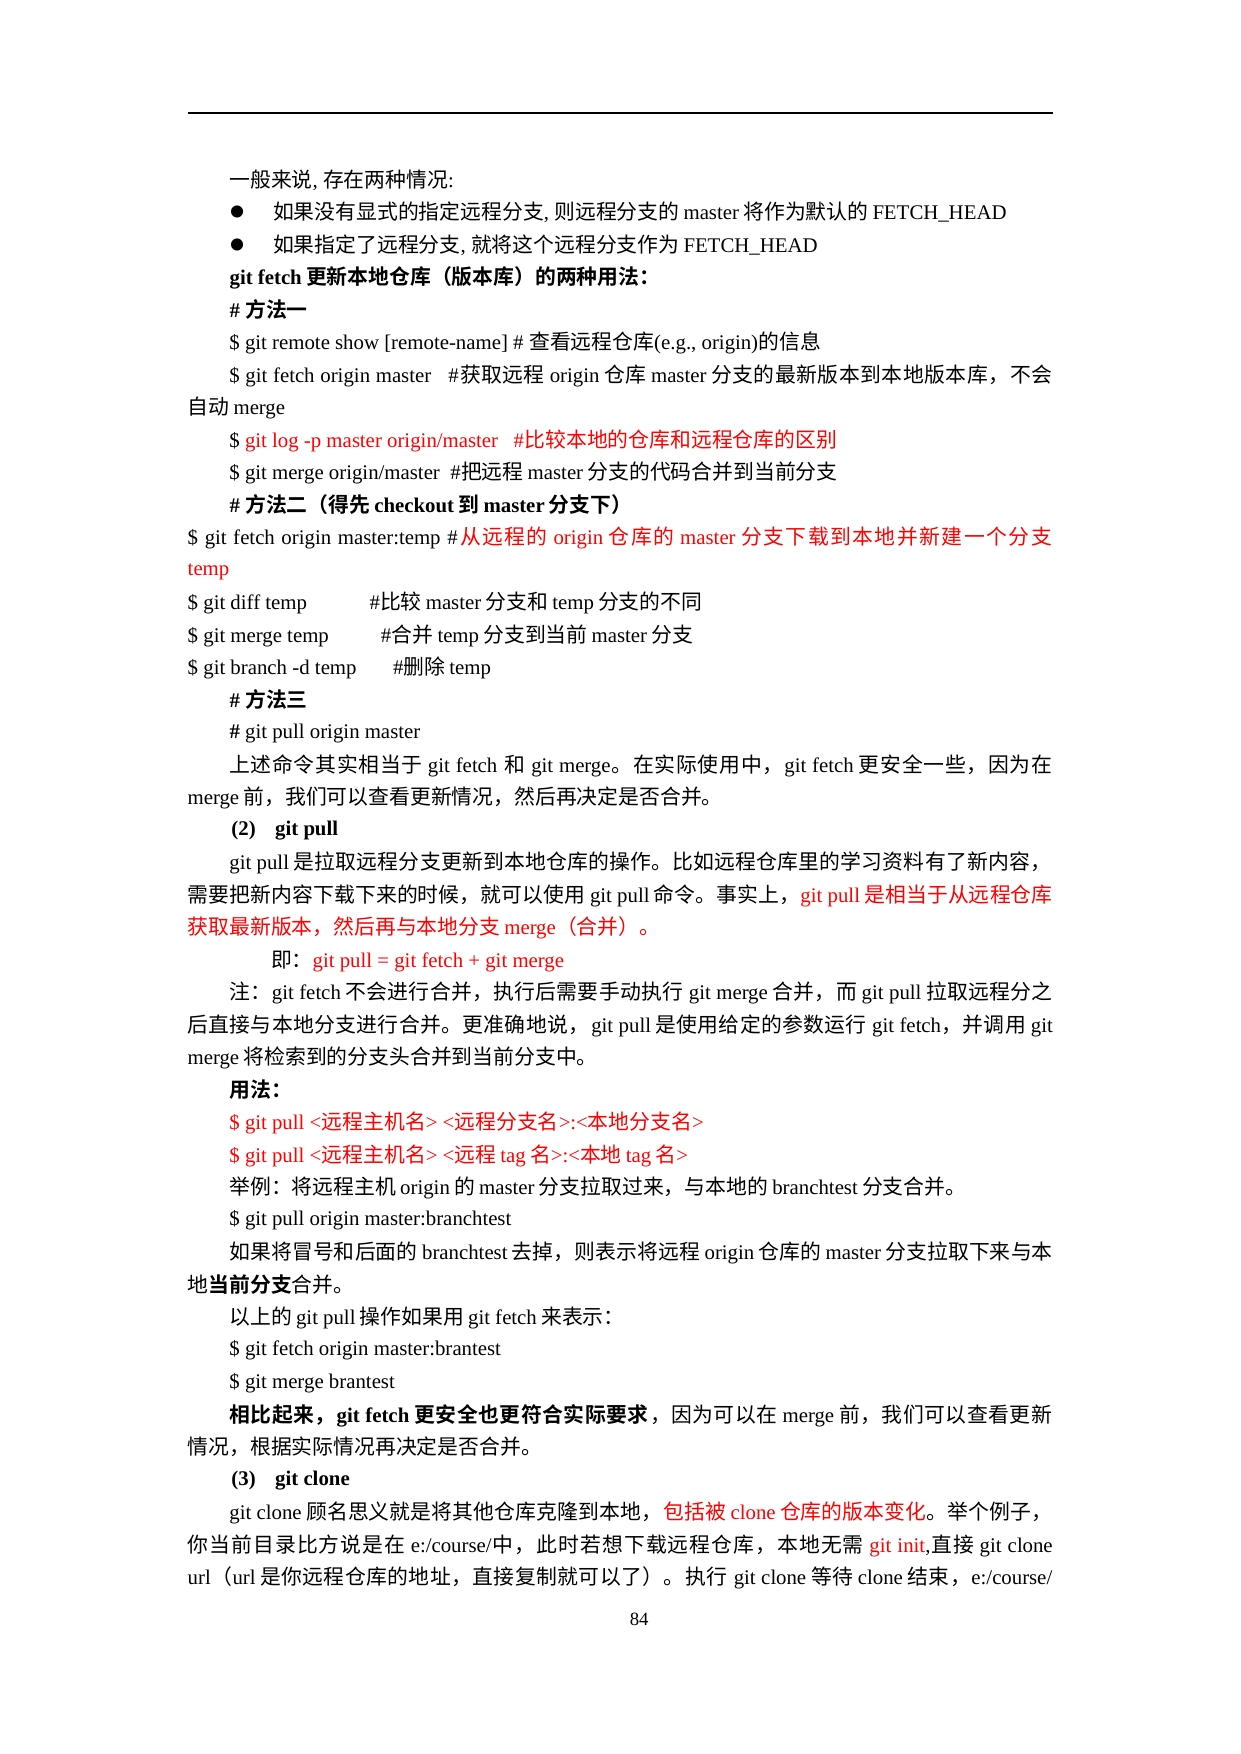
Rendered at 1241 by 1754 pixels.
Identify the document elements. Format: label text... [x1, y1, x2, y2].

text $ git remote show [remote-name] # 查看远程仓库(e.g., origin)的信息 [187, 324, 1053, 357]
list 如果没有显式的指定远程分支, 则远程分支的master将作为默认的FETCH_HEAD [229, 194, 1053, 227]
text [187, 1494, 1053, 1592]
text # 方法三 [187, 682, 1053, 714]
text git pull是拉取远程分支更新到本地仓库的操作。比如远程仓库里的学习资料有了新内容，需要把新内容下载下来的时候，就可以使用git pull命令。事实上，git pull是相当于从远程仓库获取最新版本，然后再与本地分支merge（合并）。 [187, 844, 1053, 942]
text $ git merge temp #合并temp分支到当前master分支 [187, 617, 1053, 649]
text $ git fetch origin master:brantest [187, 1332, 1053, 1364]
text # 方法二（得先checkout到master分支下） [187, 487, 1053, 519]
text 即：git pull = git fetch + git merge [187, 942, 1053, 974]
subtitle git pull [231, 812, 1053, 844]
text 注：git fetch不会进行合并，执行后需要手动执行git merge合并，而git pull拉取远程分之后直接与本地分支进行合并。更准确地说，git pull是使用给定的参数运行git fetch，并调用git merge将检索到的分支头合并到当前分支中。 [187, 974, 1053, 1072]
text 相比起来，git fetch更安全也更符合实际要求，因为可以在merge前，我们可以查看更新情况，根据实际情况再决定是否合并。 [187, 1397, 1053, 1462]
text $ git fetch origin master #获取远程origin仓库master分支的最新版本到本地版本库，不会自动merge [187, 357, 1053, 422]
subtitle git clone [231, 1462, 1053, 1494]
text $ git fetch origin master:temp #从远程的origin仓库的master分支下载到本地并新建一个分支temp [187, 519, 1053, 584]
list 如果指定了远程分支, 就将这个远程分支作为FETCH_HEAD [229, 227, 1053, 259]
text $ git merge origin/master #把远程master分支的代码合并到当前分支 [187, 454, 1053, 487]
text # git pull origin master [187, 714, 1053, 747]
text # 方法一 [187, 292, 1053, 324]
text $ git branch -d temp #删除temp [187, 649, 1053, 682]
text git fetch更新本地仓库（版本库）的两种用法： [187, 259, 1053, 292]
text $ git pull origin master:branchtest [187, 1202, 1053, 1234]
text $ git pull <远程主机名> <远程分支名>:<本地分支名> [187, 1104, 1053, 1137]
text 以上的git pull操作如果用git fetch来表示： [187, 1299, 1053, 1332]
text $ git merge brantest [187, 1364, 1053, 1397]
text $ git diff temp #比较master分支和temp分支的不同 [187, 584, 1053, 617]
text 如果将冒号和后面的branchtest去掉，则表示将远程origin仓库的master分支拉取下来与本地当前分支合并。 [187, 1234, 1053, 1299]
text 上述命令其实相当于git fetch 和 git merge。在实际使用中，git fetch更安全一些，因为在merge前，我们可以查看更新情况，然后再决定是否合并。 [187, 747, 1053, 812]
text 用法： [187, 1072, 1053, 1104]
text 举例：将远程主机origin的master分支拉取过来，与本地的branchtest分支合并。 [187, 1169, 1053, 1202]
text $ git log -p master origin/master #比较本地的仓库和远程仓库的区别 [187, 422, 1053, 454]
text 一般来说, 存在两种情况: [187, 162, 1053, 194]
text $ git pull <远程主机名> <远程tag名>:<本地tag名> [187, 1137, 1053, 1169]
